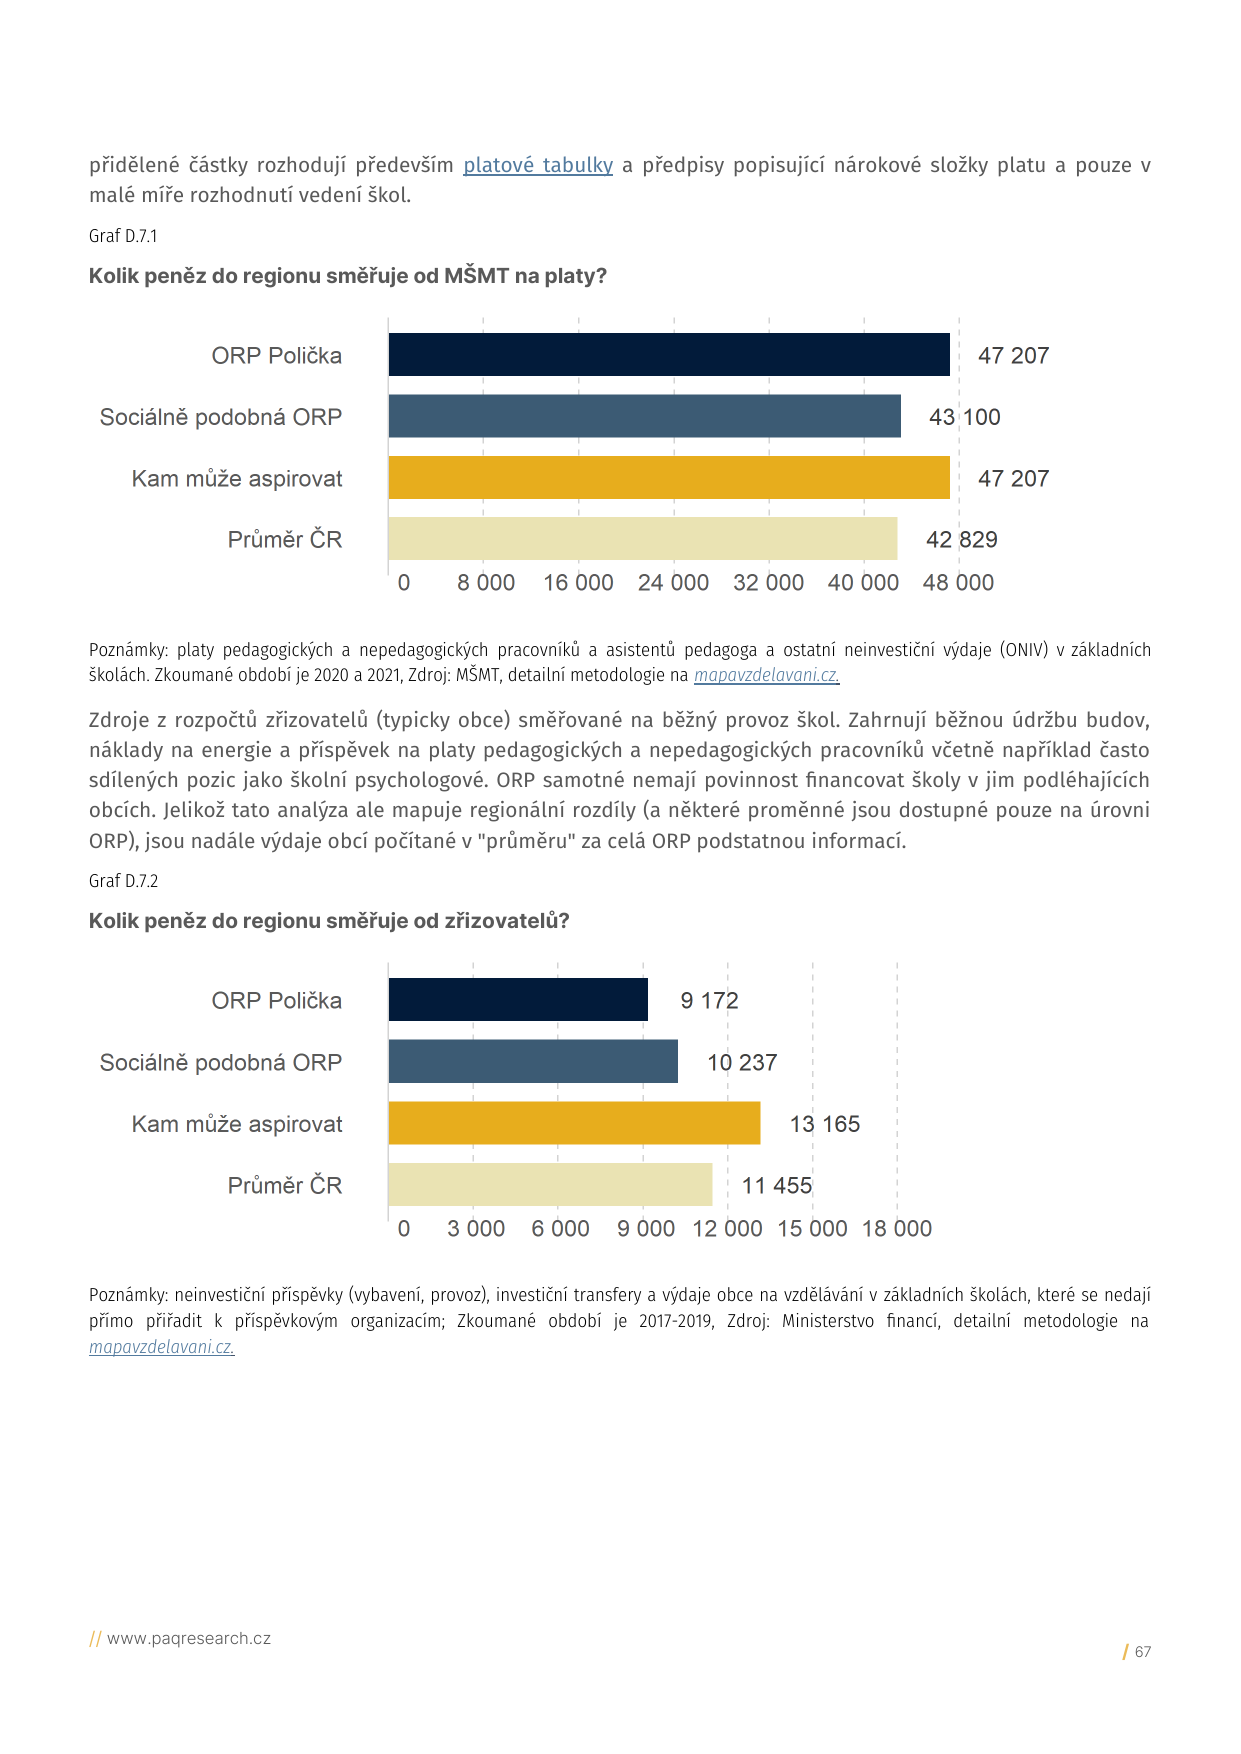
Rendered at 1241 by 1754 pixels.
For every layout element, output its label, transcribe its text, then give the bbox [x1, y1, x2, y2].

picture [88, 290, 1139, 622]
text Zdroje z rozpočtů zřizovatelů (typicky obce) směřované na běžný provoz škol. Zahrnují běžnou údržbu budov, náklady na energie a příspěvek na platy pedagogických a nepedagogických pracovníků včetně například často sdílených pozic jako školní psychologové. ORP samotné nemají povinnost financovat školy v jim podléhajících obcích. Jelikož tato analýza ale mapuje regionální rozdíly (a některé proměnné jsou dostupné pouze na úrovni ORP), jsou nadále výdaje obcí počítané v "průměru" za celá ORP podstatnou informací. [89, 703, 1152, 854]
text Graf D.7.1 [89, 225, 1152, 247]
text Poznámky: platy pedagogických a nepedagogických pracovníků a asistentů pedagoga a ostatní neinvestiční výdaje (ONIV) v základních školách. Zkoumané období je 2020 a 2021, Zdroj: MŠMT, detailní metodologie na mapavzdelavani.cz. [89, 638, 1152, 687]
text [89, 148, 1152, 208]
text Kolik peněz do regionu směřuje od MŠMT na platy? [89, 263, 1152, 288]
picture [88, 935, 1139, 1268]
text Graf D.7.2 [89, 870, 1152, 893]
text Poznámky: neinvestiční příspěvky (vybavení, provoz), investiční transfery a výdaje obce na vzdělávání v základních školách, které se nedají přímo přiřadit k příspěvkovým organizacím; Zkoumané období je 2017-2019, Zdroj: Ministerstvo financí, detailní metodologie na mapavzdelavani.cz. [89, 1284, 1152, 1358]
text Kolik peněz do regionu směřuje od zřizovatelů? [89, 909, 1152, 934]
